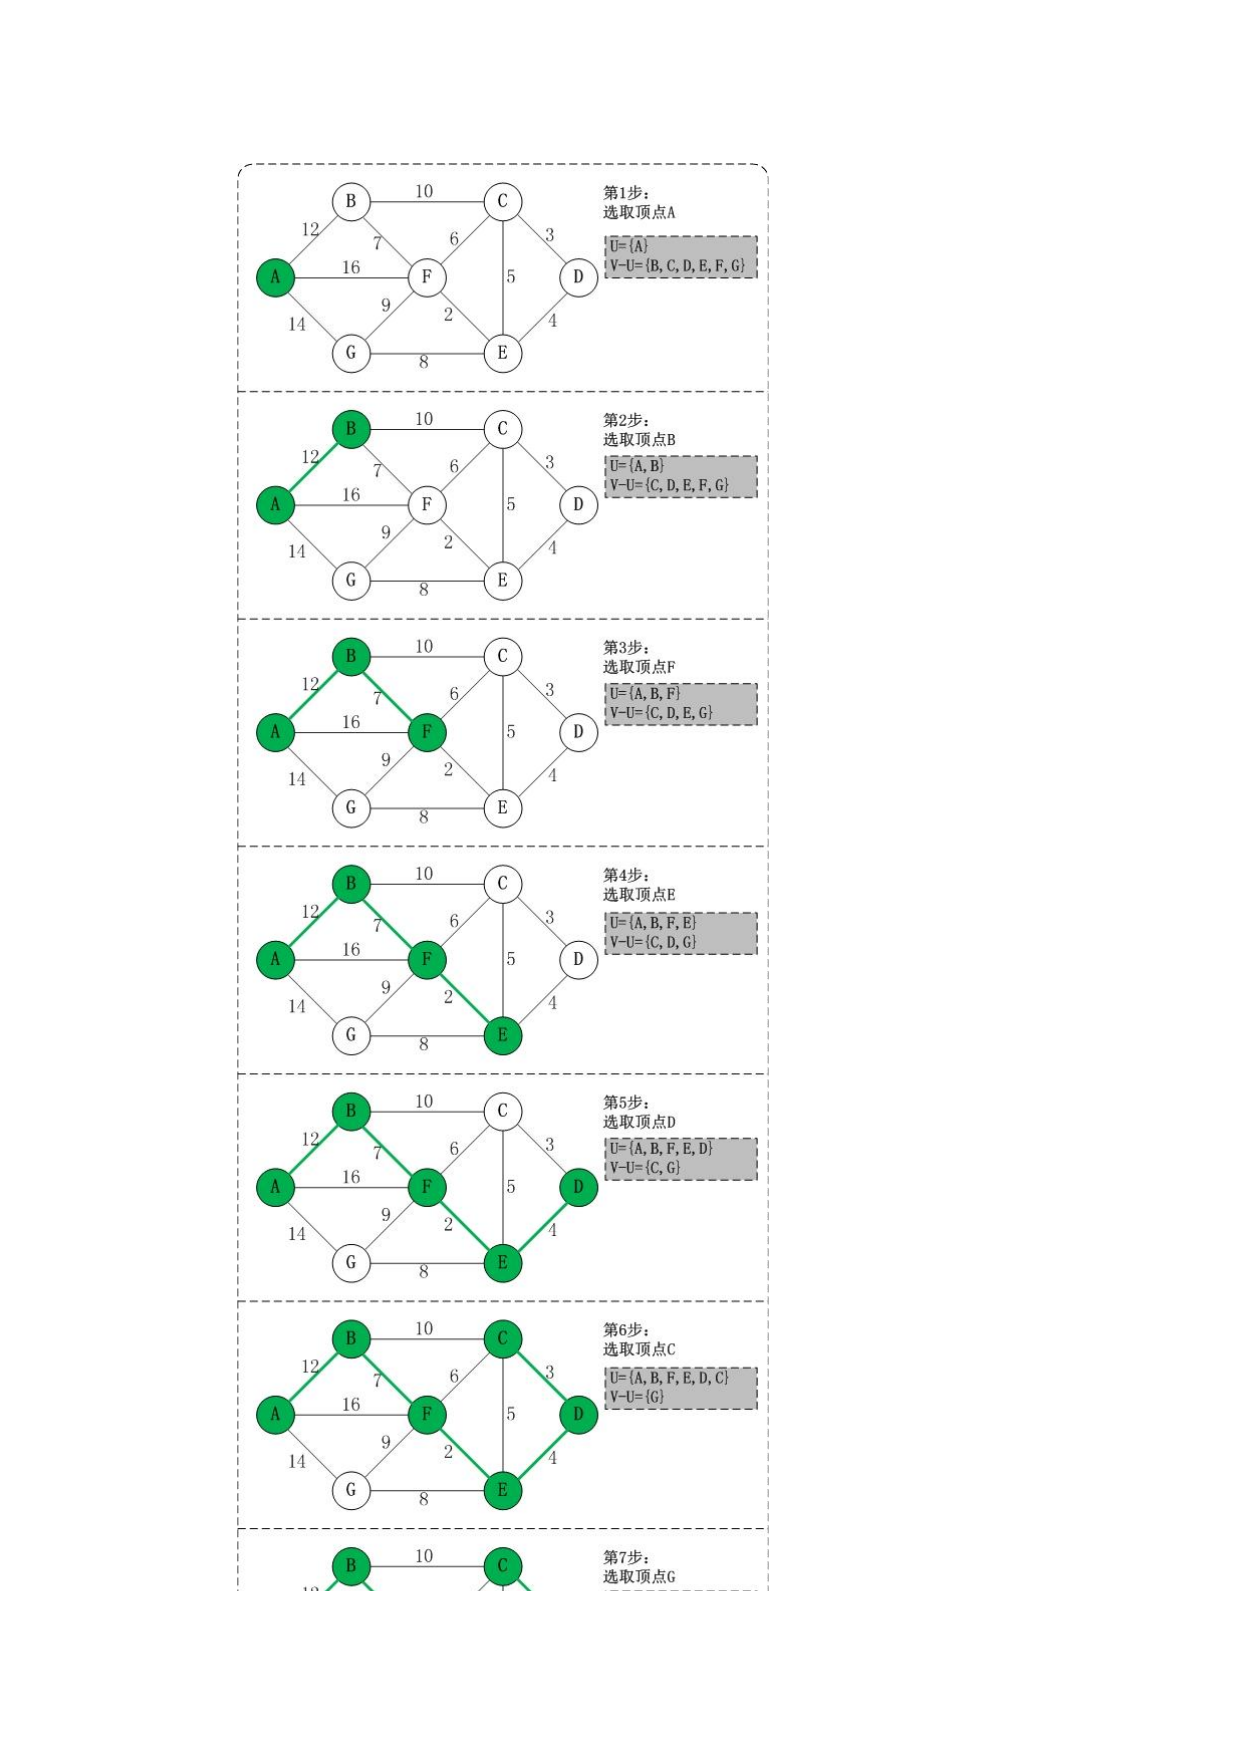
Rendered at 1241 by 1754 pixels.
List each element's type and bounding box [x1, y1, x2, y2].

picture [237, 163, 769, 1591]
